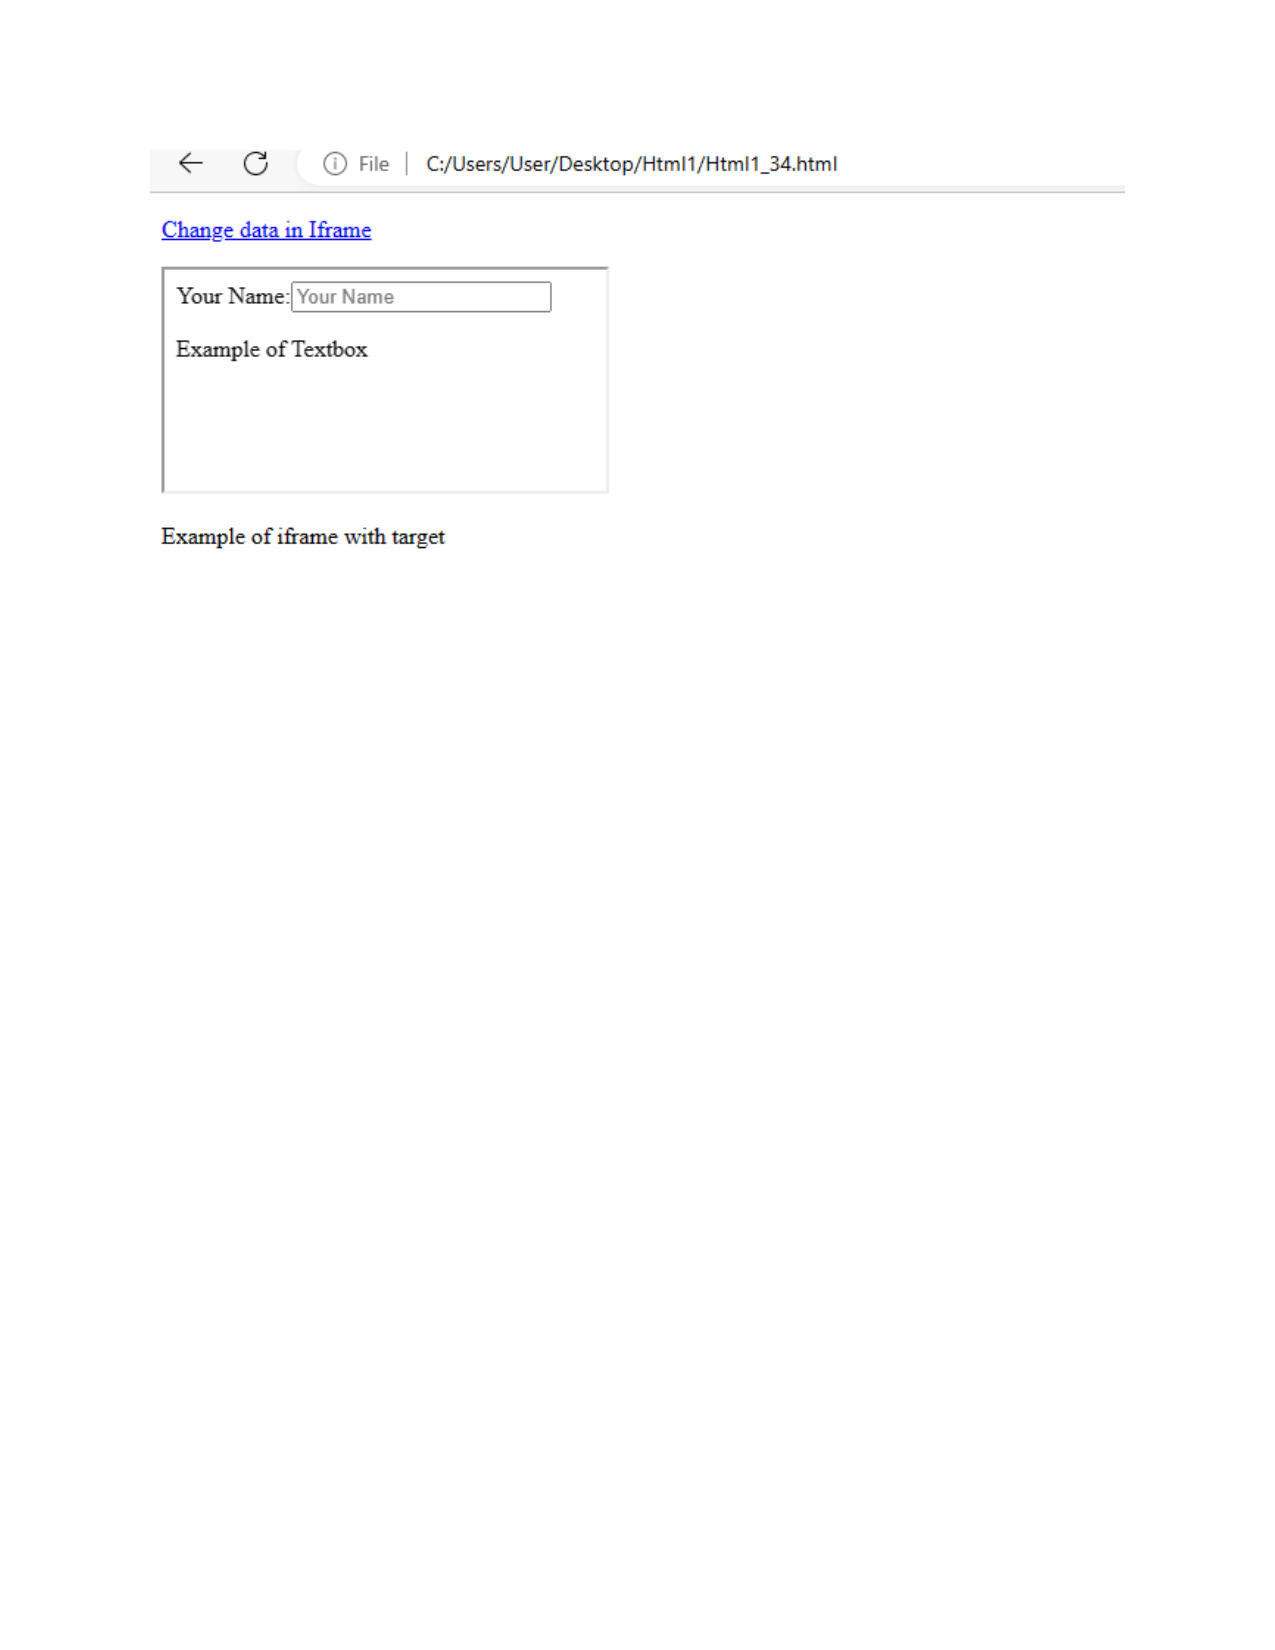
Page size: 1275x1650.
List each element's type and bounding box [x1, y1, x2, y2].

picture [150, 150, 1125, 836]
